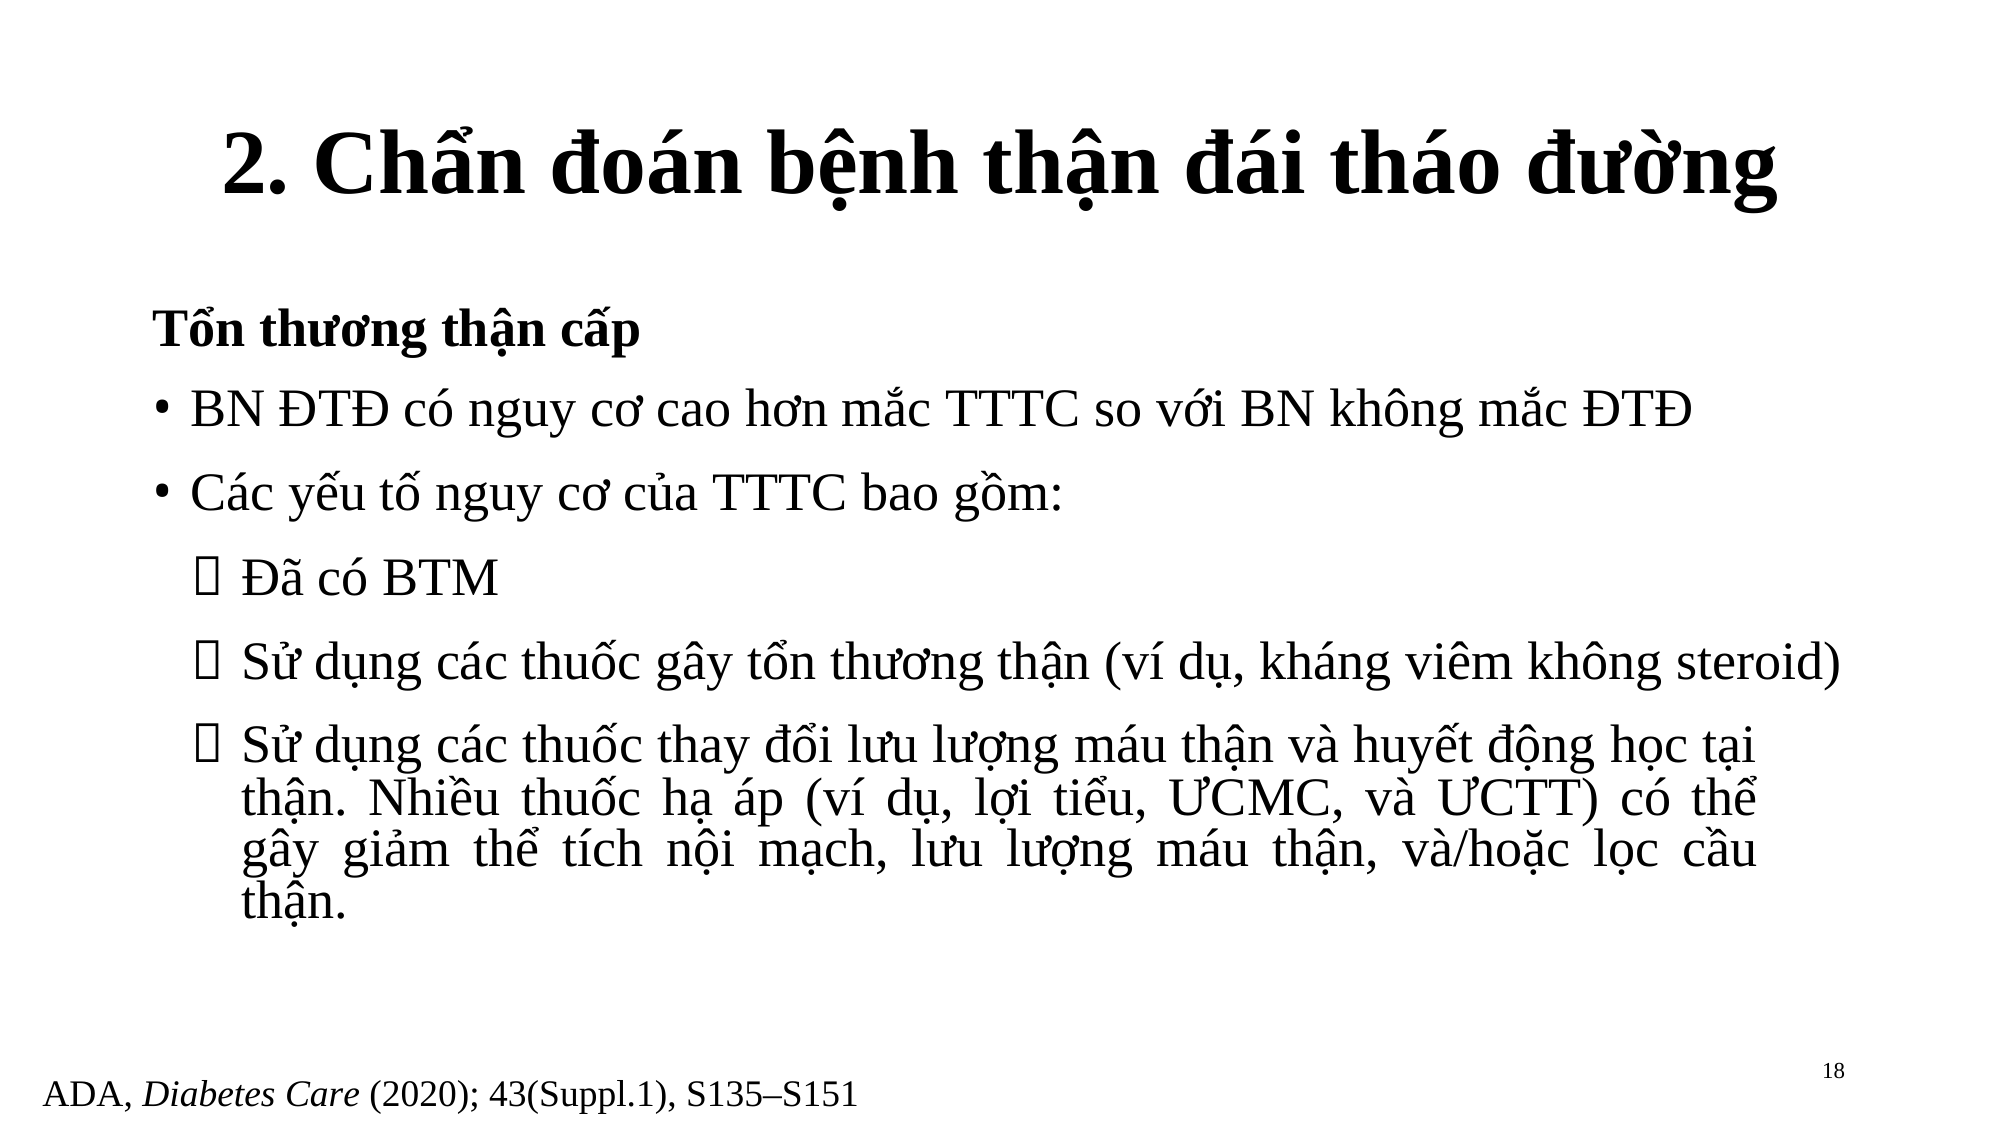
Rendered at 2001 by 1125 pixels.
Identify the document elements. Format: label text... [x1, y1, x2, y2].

subtitle Chẩn đoán bệnh thận đái tháo đường [221, 108, 2000, 214]
list BN ĐTĐ có nguy cơ cao hơn mắc TTTC so với BN không mắc ĐTĐ [152, 369, 2000, 442]
text Tổn thương thận cấp [152, 296, 2000, 358]
list Các yếu tố nguy cơ của TTTC bao gồm: [152, 453, 2000, 527]
list Sử dụng các thuốc gây tổn thương thận (ví dụ, kháng viêm không steroid) [191, 621, 2000, 695]
list Sử dụng các thuốc thay đổi lưu lượng máu thận và huyết động học tại thận. Nhiều thuốc hạ áp (ví dụ, lợi tiểu, ƯCMC, và ƯCTT) có thể gây giảm thể tích nội mạch, lưu lượng máu thận, và/hoặc lọc cầu thận. [191, 714, 1758, 930]
list Đã có BTM [191, 537, 2000, 611]
